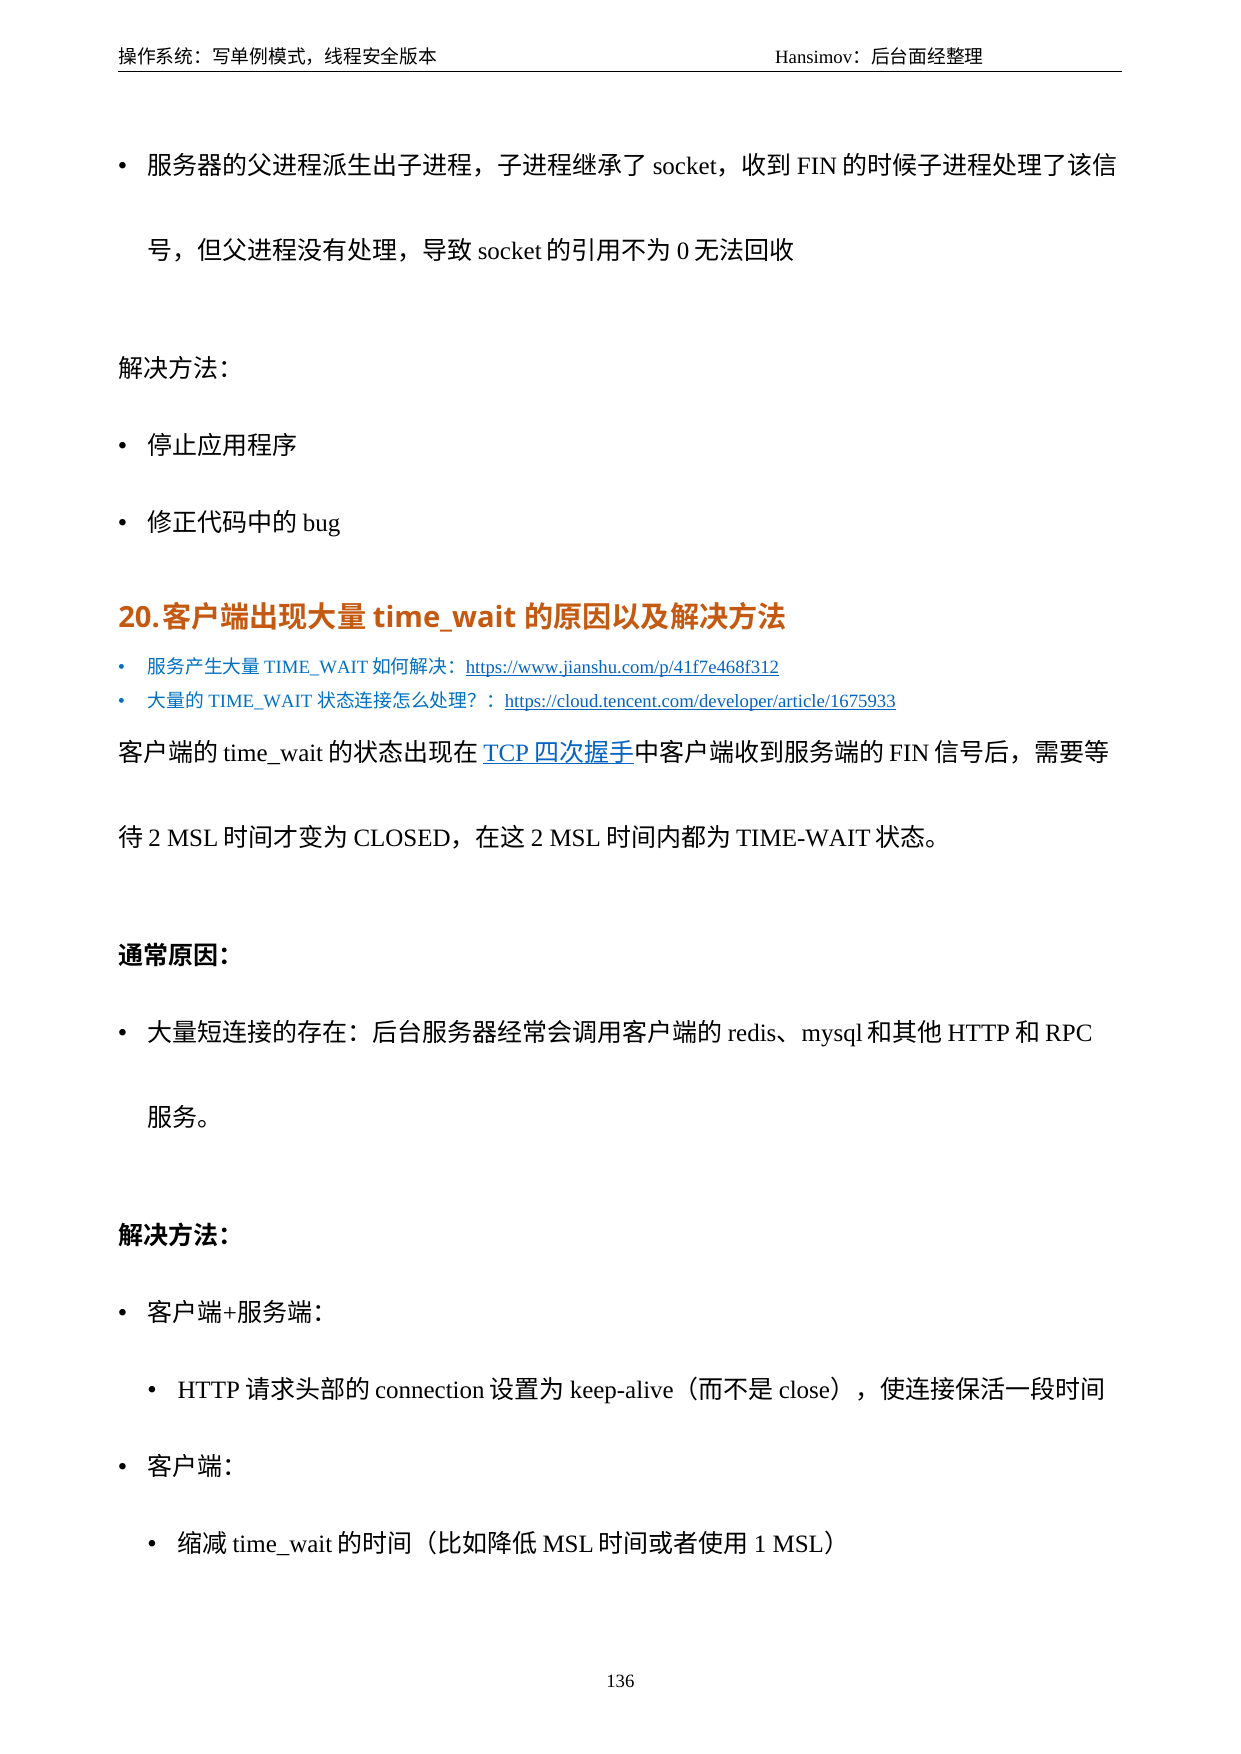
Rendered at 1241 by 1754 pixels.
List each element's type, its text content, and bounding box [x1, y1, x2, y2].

text 客户端： [118, 1431, 1122, 1498]
text 解决方法： [118, 1200, 1122, 1268]
subtitle 客户端出现大量 time_wait 的原因以及解决方法 [118, 581, 1122, 649]
text 解决方法： [118, 333, 1122, 401]
text 修正代码中的bug [118, 487, 1122, 555]
text 大量短连接的存在：后台服务器经常会调用客户端的redis、mysql和其他HTTP和RPC服务。 [118, 997, 1122, 1149]
text 服务器的父进程派生出子进程，子进程继承了socket，收到FIN的时候子进程处理了该信号，但父进程没有处理，导致socket的引用不为0无法回收 [118, 130, 1122, 283]
text 停止应用程序 [118, 410, 1122, 478]
text 通常原因： [118, 920, 1122, 988]
text 客户端+服务端： [118, 1277, 1122, 1344]
text 客户端的time_wait的状态出现在TCP四次握手中客户端收到服务端的FIN信号后，需要等待2 MSL时间才变为CLOSED，在这2 MSL时间内都为TIME-WAIT状态。 [118, 717, 1122, 869]
text 服务产生大量TIME_WAIT如何解决：https://www.jianshu.com/p/41f7e468f312 [118, 649, 1122, 683]
text 缩减time_wait的时间（比如降低MSL时间或者使用1 MSL） [148, 1508, 1122, 1576]
text HTTP请求头部的connection设置为keep-alive（而不是close），使连接保活一段时间 [148, 1354, 1122, 1422]
text 大量的 TIME_WAIT 状态连接怎么处理？：https://cloud.tencent.com/developer/article/1675933 [118, 683, 1122, 717]
